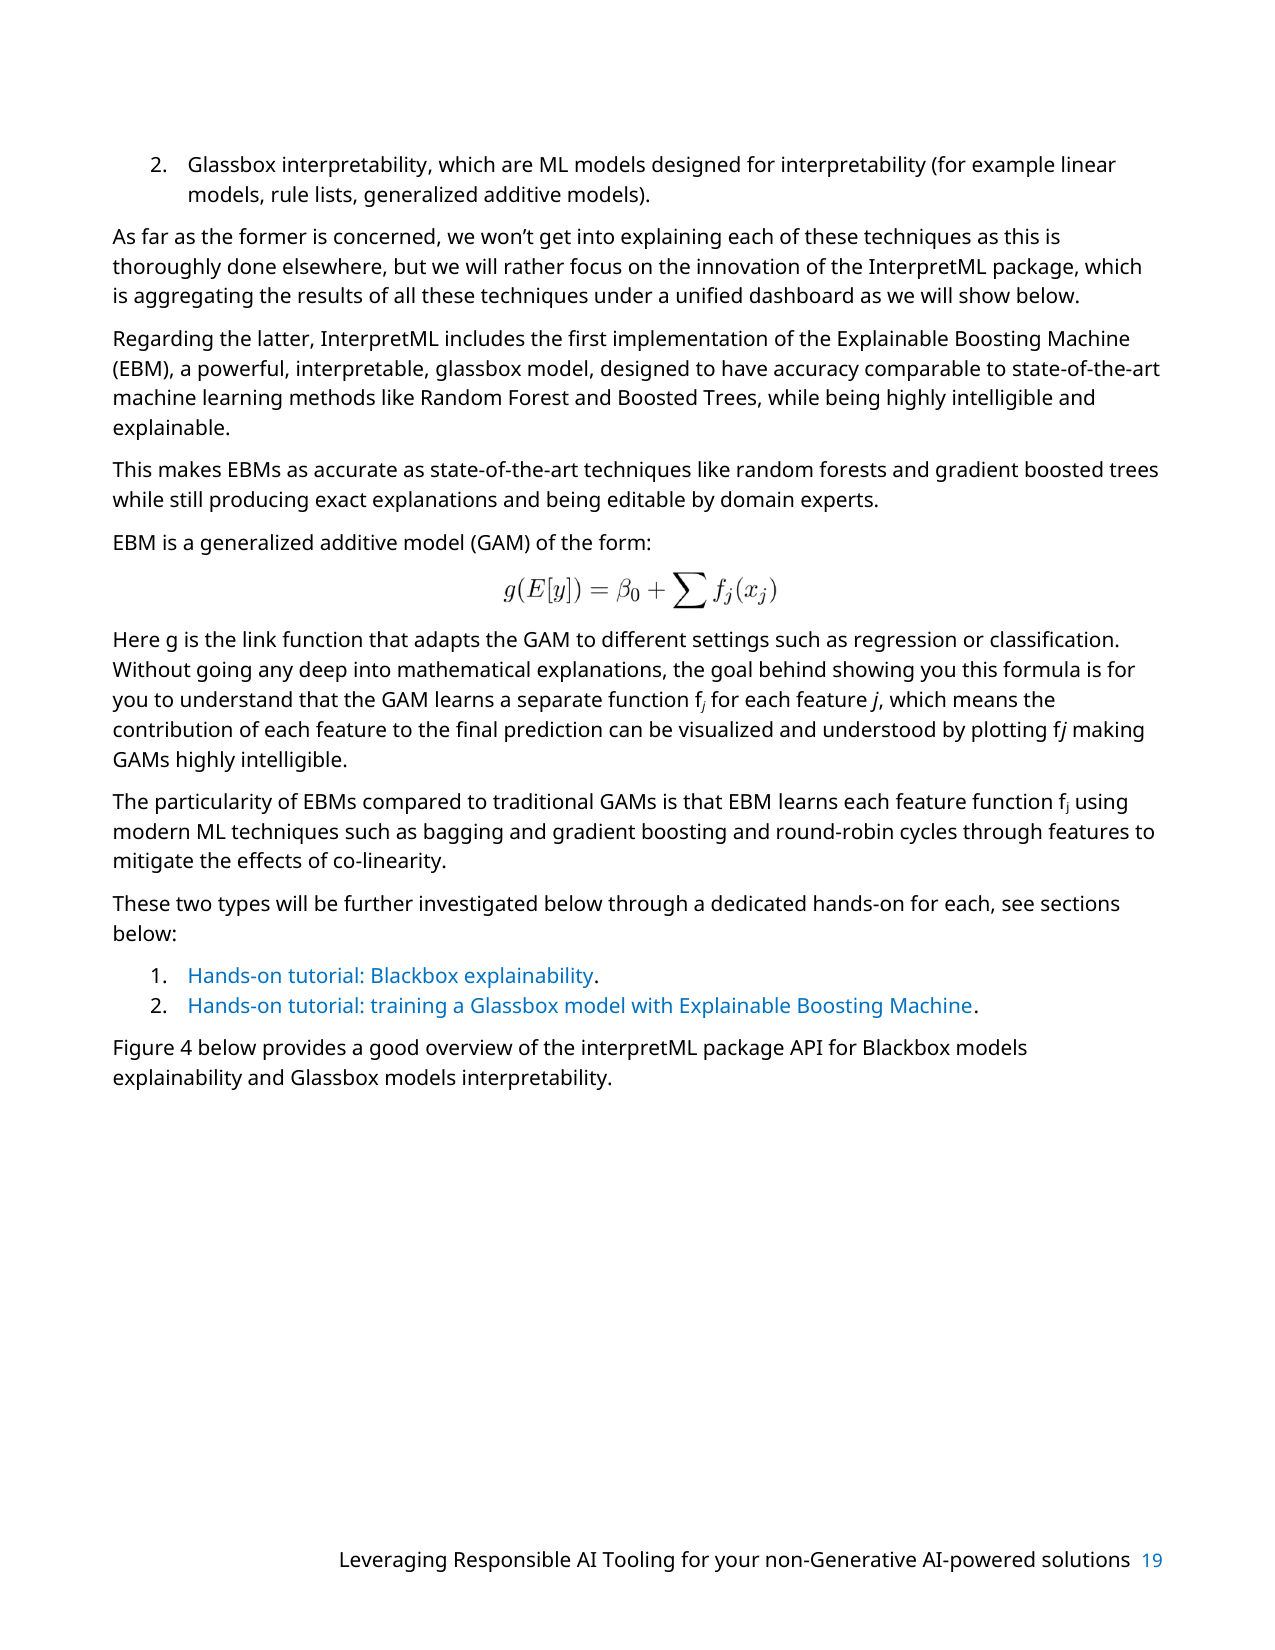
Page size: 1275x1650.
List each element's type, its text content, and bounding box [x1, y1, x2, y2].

picture [497, 570, 779, 612]
text This makes EBMs as accurate as state-of-the-art techniques like random forests and gradient boosted trees while still producing exact explanations and being editable by domain experts. [112, 456, 1162, 514]
list Hands-on tutorial: Blackbox explainability. [150, 961, 1162, 989]
list Hands-on tutorial: training a Glassbox model with Explainable Boosting Machine. [150, 991, 1162, 1019]
text EBM is a generalized additive model (GAM) of the form: [112, 528, 1162, 556]
text The particularity of EBMs compared to traditional GAMs is that EBM learns each feature function fj using modern ML techniques such as bagging and gradient boosting and round-robin cycles through features to mitigate the effects of co-linearity. [112, 787, 1162, 875]
text Here g is the link function that adapts the GAM to different settings such as regression or classification. Without going any deep into mathematical explanations, the goal behind showing you this formula is for you to understand that the GAM learns a separate function fj for each feature j, which means the contribution of each feature to the final prediction can be visualized and understood by plotting fj making GAMs highly intelligible. [112, 626, 1162, 773]
text These two types will be further investigated below through a dedicated hands-on for each, see sections below: [112, 889, 1162, 947]
text Regarding the latter, InterpretML includes the first implementation of the Explainable Boosting Machine (EBM), a powerful, interpretable, glassbox model, designed to have accuracy comparable to state-of-the-art machine learning methods like Random Forest and Boosted Trees, while being highly intelligible and explainable. [112, 324, 1162, 442]
text As far as the former is concerned, we won’t get into explaining each of these techniques as this is thoroughly done elsewhere, but we will rather focus on the innovation of the InterpretML package, which is aggregating the results of all these techniques under a unified dashboard as we will show below. [112, 222, 1162, 310]
list Glassbox interpretability, which are ML models designed for interpretability (for example linear models, rule lists, generalized additive models). [150, 150, 1162, 208]
